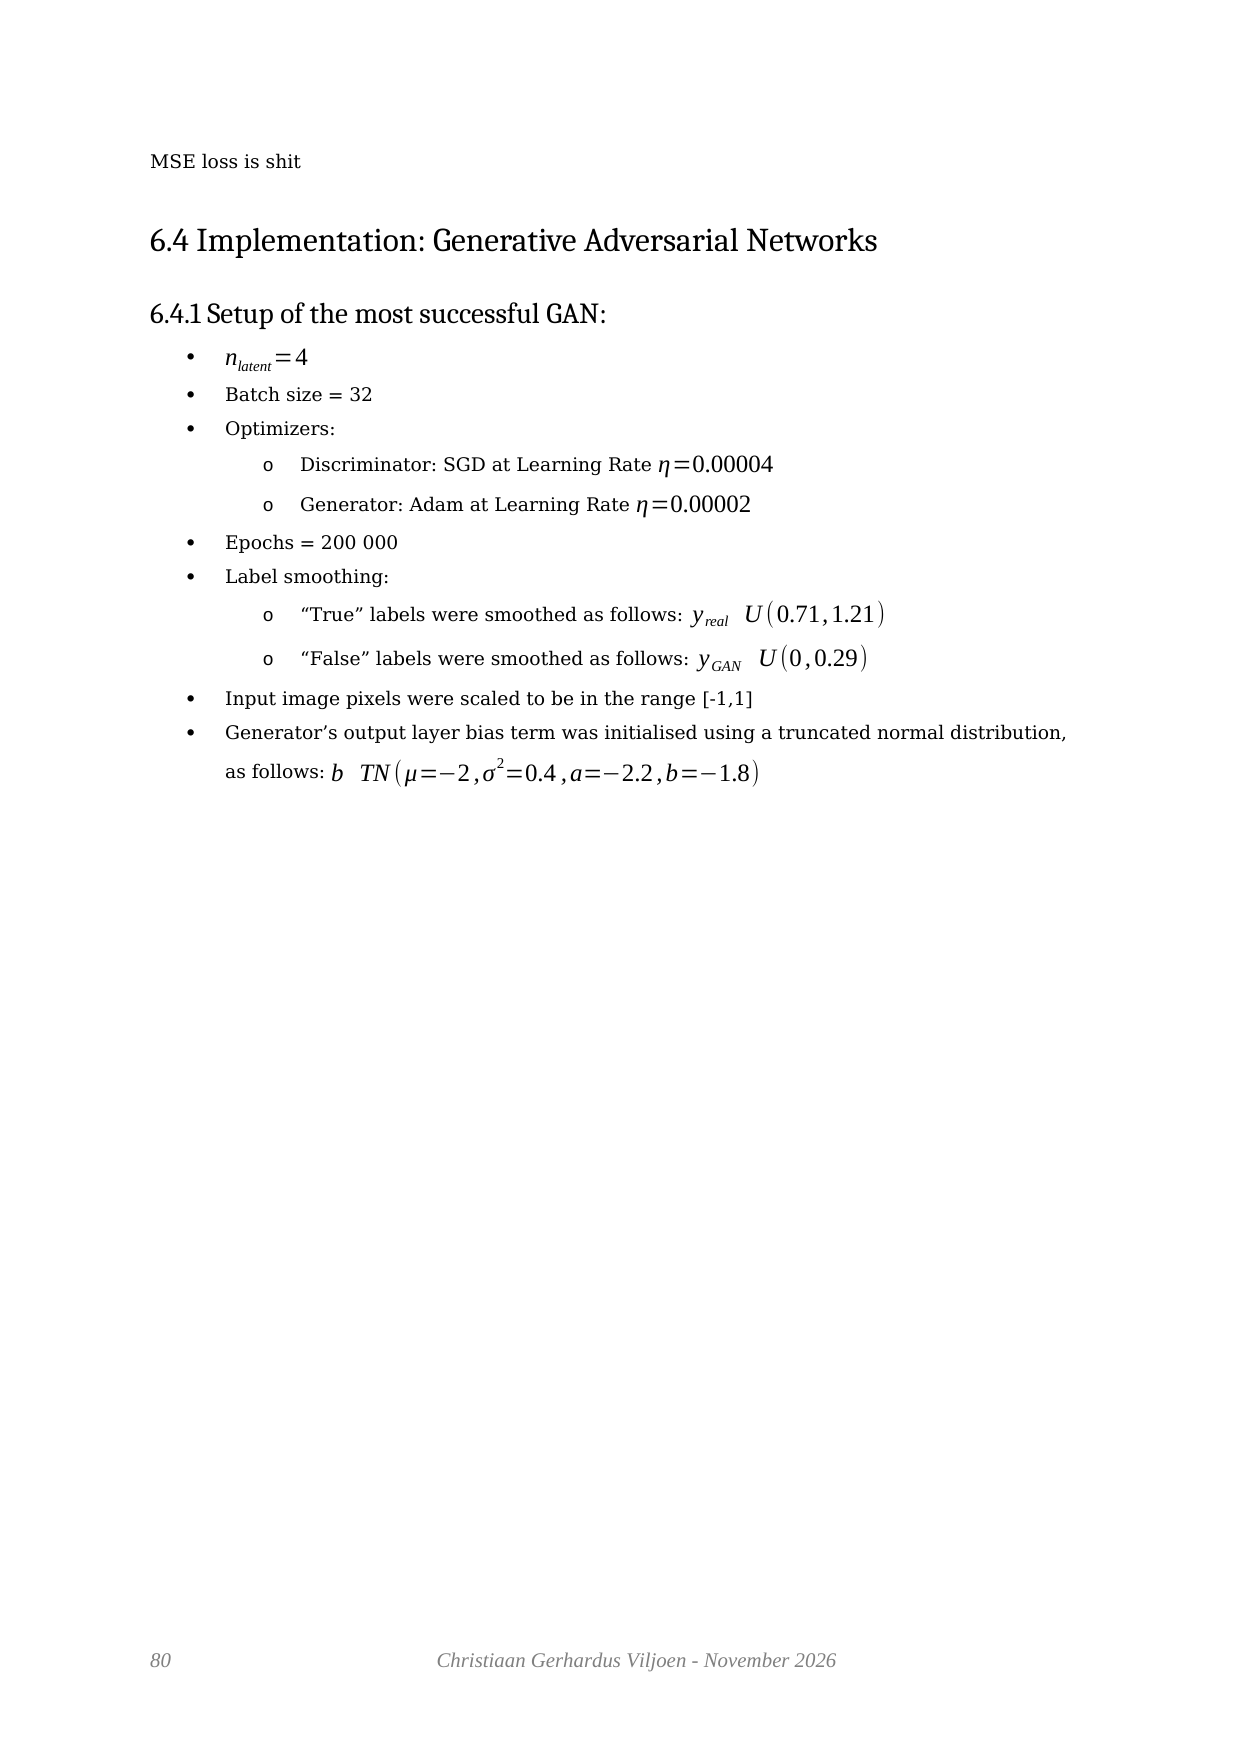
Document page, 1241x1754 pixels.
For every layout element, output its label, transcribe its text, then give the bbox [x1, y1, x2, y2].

list “False” labels were smoothed as follows: [262, 643, 1090, 675]
subtitle Implementation: Generative Adversarial Networks [150, 221, 1090, 259]
list Batch size = 32 [187, 383, 1090, 406]
list Generator’s output layer bias term was initialised using a truncated normal distribution, as follows: [187, 721, 1090, 788]
list Label smoothing: [187, 564, 1090, 587]
list Input image pixels were scaled to be in the range [-1,1] [187, 687, 1090, 709]
list Generator: Adam at Learning Rate [262, 491, 1090, 518]
list Optimizers: [187, 417, 1090, 440]
subtitle Setup of the most successful GAN: [150, 297, 1090, 331]
list Discriminator: SGD at Learning Rate [262, 451, 1090, 479]
list “True” labels were smoothed as follows: [262, 599, 1090, 631]
text MSE loss is shit [150, 150, 1090, 172]
list Epochs = 200 000 [187, 531, 1090, 553]
